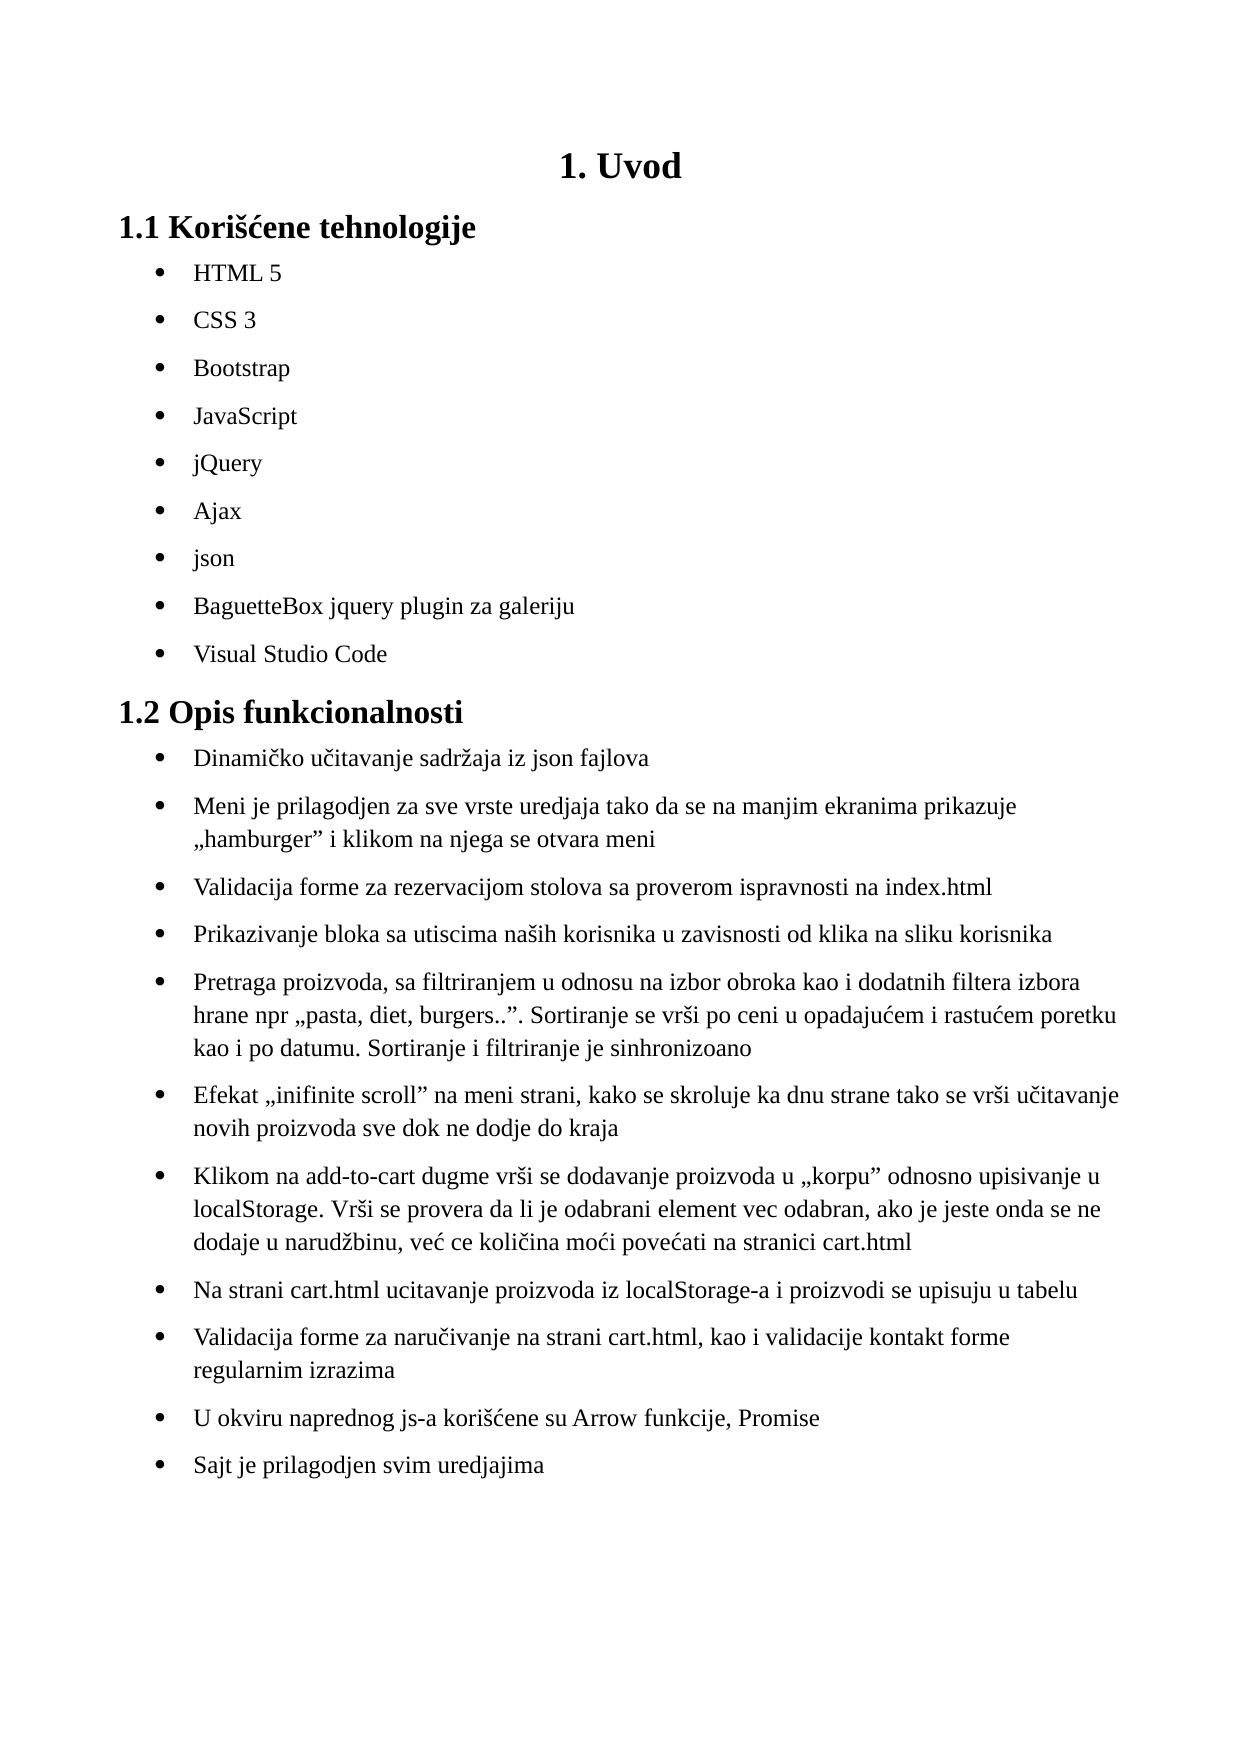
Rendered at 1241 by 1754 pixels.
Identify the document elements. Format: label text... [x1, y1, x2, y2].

list BaguetteBox jquery plugin za galeriju [156, 591, 1122, 620]
list Dinamičko učitavanje sadržaja iz json fajlova [156, 743, 1122, 772]
list Sajt je prilagodjen svim uredjajima [156, 1451, 1122, 1479]
list Visual Studio Code [156, 639, 1122, 667]
list Meni je prilagodjen za sve vrste uredjaja tako da se na manjim ekranima prikazuje „hamburger” i klikom na njega se otvara meni [156, 791, 1122, 853]
list Na strani cart.html ucitavanje proizvoda iz localStorage-a i proizvodi se upisuju u tabelu [156, 1275, 1122, 1303]
list HTML 5 [156, 258, 1122, 287]
list U okviru naprednog js-a korišćene su Arrow funkcije, Promise [156, 1403, 1122, 1432]
list jQuery [156, 448, 1122, 477]
subtitle 1.2 Opis funkcionalnosti [118, 693, 1122, 731]
list Ajax [156, 496, 1122, 525]
list Validacija forme za rezervacijom stolova sa proverom ispravnosti na index.html [156, 872, 1122, 900]
list Efekat „inifinite scroll” na meni strani, kako se skroluje ka dnu strane tako se vrši učitavanje novih proizvoda sve dok ne dodje do kraja [156, 1081, 1122, 1142]
list Prikazivanje bloka sa utiscima naših korisnika u zavisnosti od klika na sliku korisnika [156, 919, 1122, 948]
list Klikom na add-to-cart dugme vrši se dodavanje proizvoda u „korpu” odnosno upisivanje u localStorage. Vrši se provera da li je odabrani element vec odabran, ako je jeste onda se ne dodaje u narudžbinu, već ce količina moći povećati na stranici cart.html [156, 1161, 1122, 1256]
list Pretraga proizvoda, sa filtriranjem u odnosu na izbor obroka kao i dodatnih filtera izbora hrane npr „pasta, diet, burgers..”. Sortiranje se vrši po ceni u opadajućem i rastućem poretku kao i po datumu. Sortiranje i filtriranje je sinhronizoano [156, 967, 1122, 1062]
list json [156, 543, 1122, 572]
list CSS 3 [156, 306, 1122, 334]
subtitle 1. Uvod [118, 143, 1122, 186]
subtitle 1.1 Korišćene tehnologije [118, 207, 1122, 245]
list Bootstrap [156, 353, 1122, 382]
list JavaScript [156, 401, 1122, 429]
list Validacija forme za naručivanje na strani cart.html, kao i validacije kontakt forme regularnim izrazima [156, 1322, 1122, 1384]
